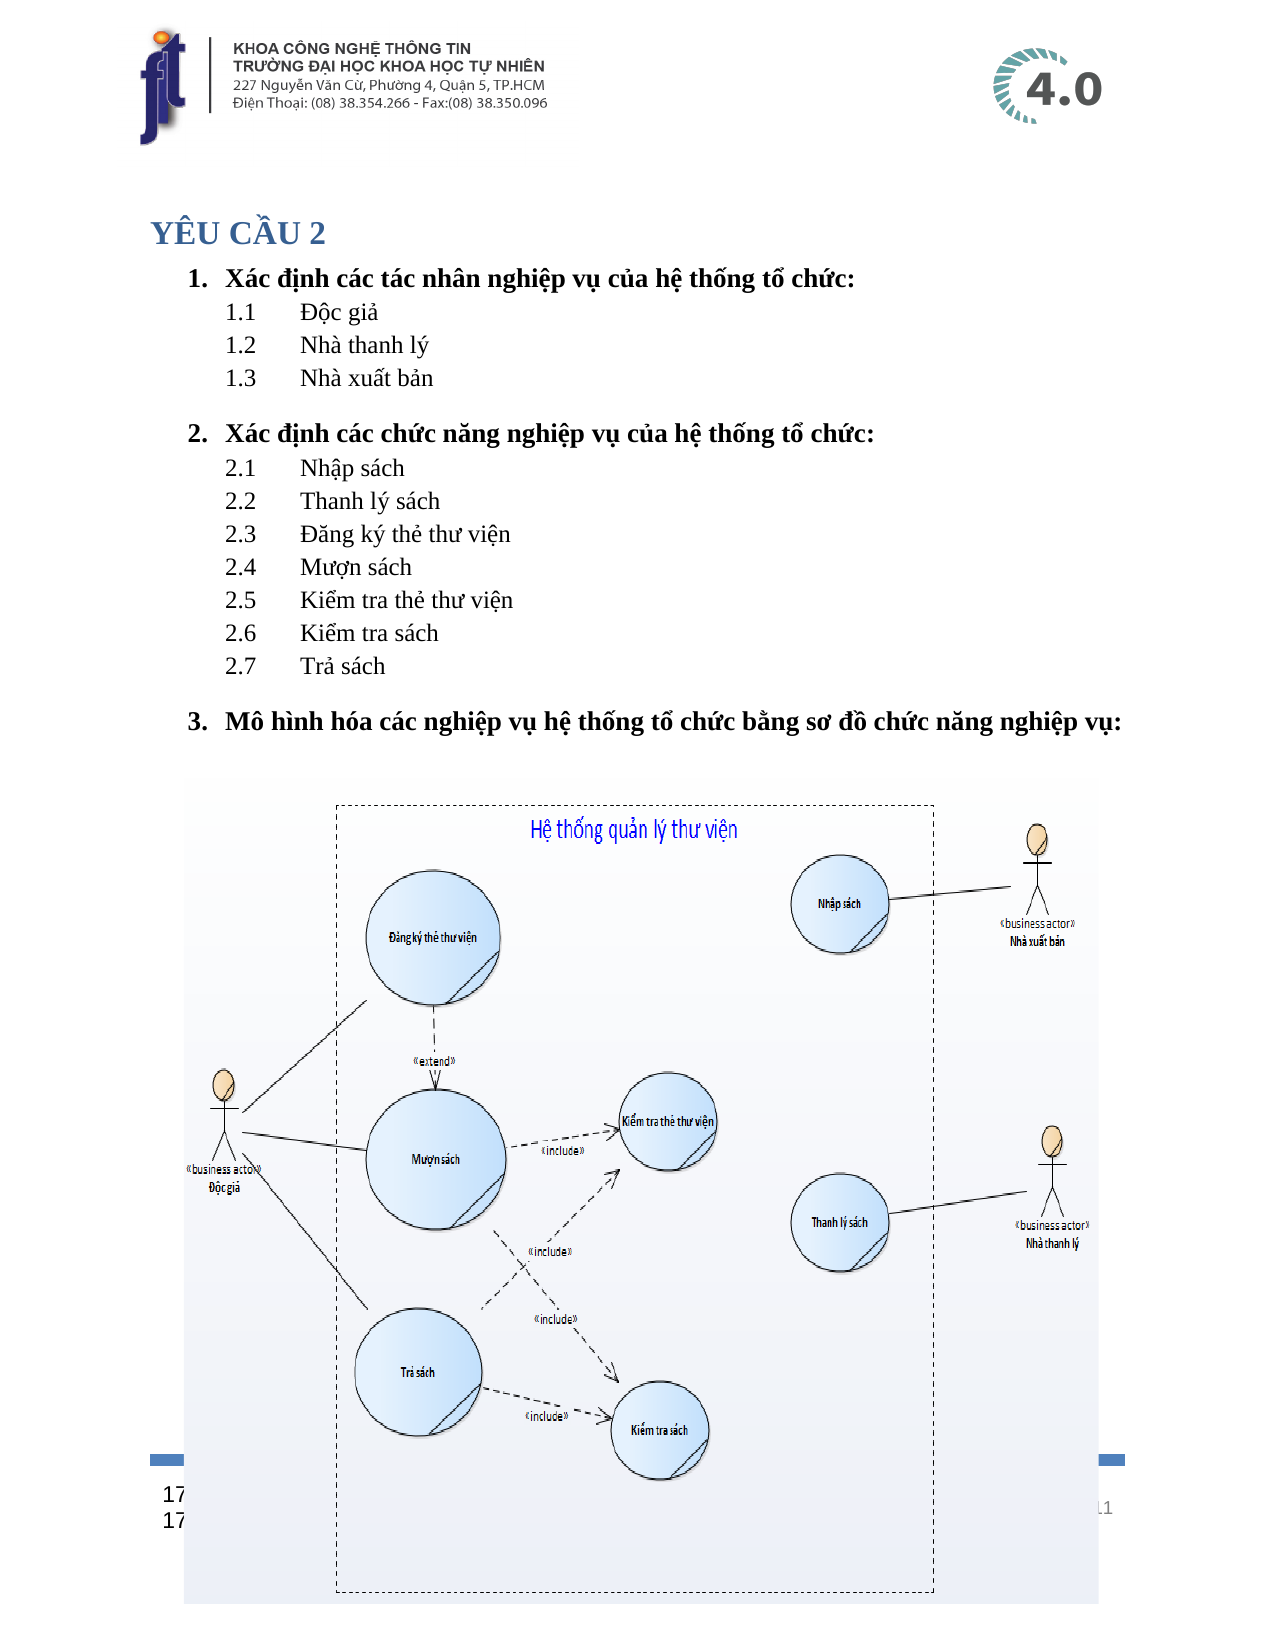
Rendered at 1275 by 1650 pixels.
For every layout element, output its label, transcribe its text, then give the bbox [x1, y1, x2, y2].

list Đăng ký thẻ thư viện [225, 519, 1125, 548]
list Kiểm tra thẻ thư viện [225, 585, 1125, 614]
list Độc giả [225, 297, 1125, 326]
list Mượn sách [225, 552, 1125, 581]
picture [183, 777, 1099, 1602]
list Trả sách [225, 651, 1125, 680]
picture [985, 41, 1108, 127]
list Nhà xuất bản [225, 363, 1125, 392]
list Nhập sách [225, 453, 1125, 482]
subtitle Xác định các tác nhân nghiệp vụ của hệ thống tổ chức: [187, 262, 1125, 293]
subtitle YÊU CẦU 2 [150, 213, 1125, 252]
picture [117, 21, 580, 167]
list Kiểm tra sách [225, 618, 1125, 647]
list Thanh lý sách [225, 486, 1125, 515]
subtitle Mô hình hóa các nghiệp vụ hệ thống tổ chức bằng sơ đồ chức năng nghiệp vụ: [187, 705, 1125, 736]
list Nhà thanh lý [225, 331, 1125, 359]
subtitle Xác định các chức năng nghiệp vụ của hệ thống tổ chức: [187, 417, 1125, 448]
